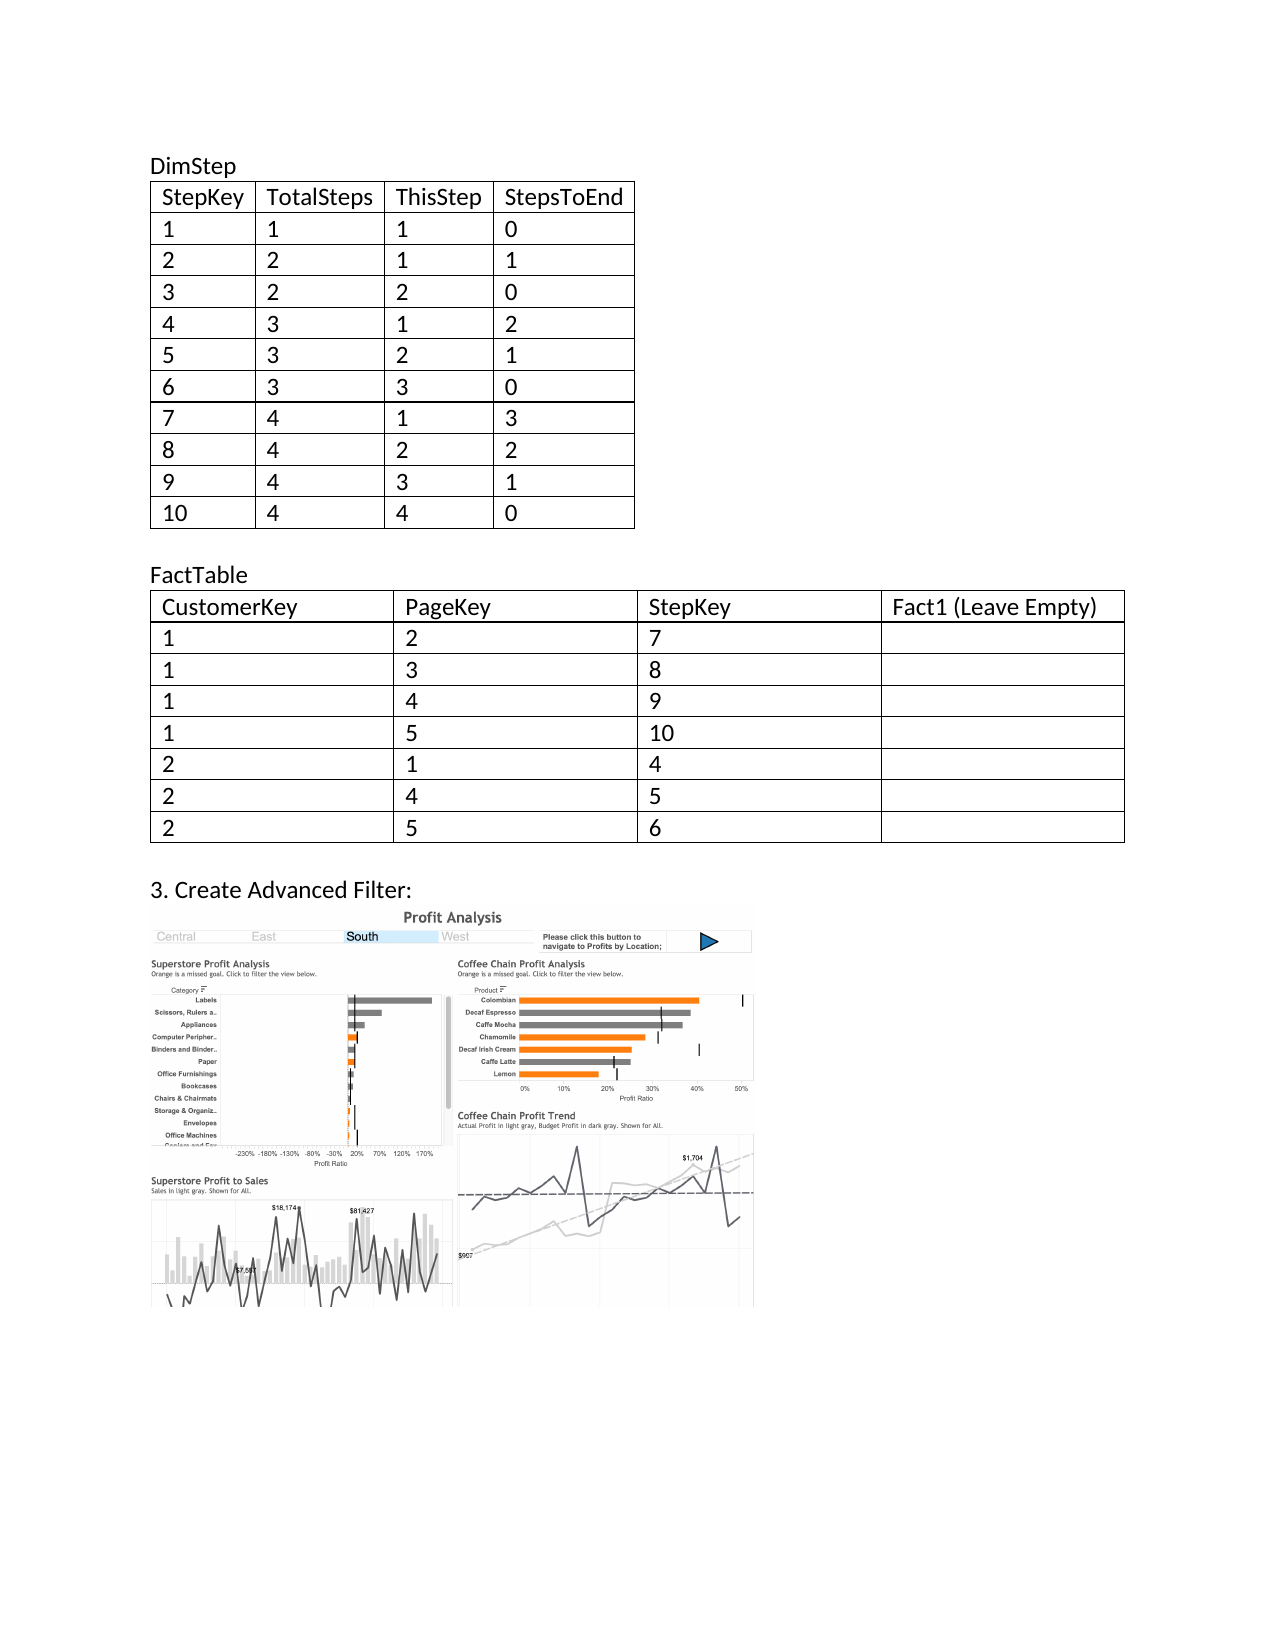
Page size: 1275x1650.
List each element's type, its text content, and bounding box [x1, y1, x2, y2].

table_cell 3 [394, 654, 637, 684]
table_cell [882, 654, 1124, 684]
table_cell 3 [256, 308, 384, 338]
table_cell 4 [256, 403, 384, 433]
table_cell 1 [494, 339, 634, 370]
table_cell 0 [494, 276, 634, 307]
table_header ThisStep [385, 182, 493, 212]
table_cell 1 [394, 749, 637, 779]
table_cell 2 [494, 308, 634, 338]
table_cell 2 [494, 434, 634, 464]
table_cell 1 [151, 654, 393, 684]
table_cell 4 [638, 749, 881, 779]
table_cell 2 [385, 339, 493, 370]
table_cell [882, 812, 1124, 842]
table_cell 5 [394, 812, 637, 842]
table_cell 6 [151, 371, 255, 401]
table_cell 1 [256, 213, 384, 244]
table_cell 9 [638, 686, 881, 716]
text DimStep [150, 150, 1125, 181]
table_cell 3 [494, 403, 634, 433]
table_cell 4 [256, 466, 384, 496]
table_cell 3 [385, 371, 493, 401]
table_cell 8 [151, 434, 255, 464]
table_cell 0 [494, 497, 634, 528]
text 3. Create Advanced Filter: [150, 874, 1125, 904]
table_cell 1 [151, 623, 393, 653]
picture [150, 904, 756, 1307]
table_cell 5 [151, 339, 255, 370]
table_cell 5 [394, 717, 637, 748]
table_cell 2 [256, 245, 384, 275]
table_cell 3 [151, 276, 255, 307]
table_cell 2 [151, 749, 393, 779]
table_header CustomerKey [151, 591, 393, 621]
table_cell 1 [151, 213, 255, 244]
table_cell 7 [638, 623, 881, 653]
table_cell 9 [151, 466, 255, 496]
table_cell [882, 717, 1124, 748]
table_header PageKey [394, 591, 637, 621]
table_cell 3 [256, 339, 384, 370]
table_cell 0 [494, 213, 634, 244]
table_cell 0 [494, 371, 634, 401]
table_cell 8 [638, 654, 881, 684]
table_cell 10 [151, 497, 255, 528]
table_cell 2 [256, 276, 384, 307]
table_cell 1 [385, 245, 493, 275]
table_cell 4 [385, 497, 493, 528]
table_cell 1 [385, 403, 493, 433]
table_cell 3 [385, 466, 493, 496]
table_cell 2 [151, 812, 393, 842]
table_cell 4 [151, 308, 255, 338]
table_cell 3 [256, 371, 384, 401]
table_cell 1 [385, 308, 493, 338]
table_cell [882, 749, 1124, 779]
table_cell 6 [638, 812, 881, 842]
table_cell 4 [256, 497, 384, 528]
table_header Fact1 (Leave Empty) [882, 591, 1124, 621]
table_cell 2 [385, 434, 493, 464]
text FactTable [150, 559, 1125, 590]
table_cell 2 [151, 780, 393, 811]
table_cell 1 [385, 213, 493, 244]
table_header StepKey [151, 182, 255, 212]
table_cell 2 [151, 245, 255, 275]
table_cell [882, 686, 1124, 716]
table_cell 4 [256, 434, 384, 464]
table_cell 4 [394, 780, 637, 811]
table_cell 1 [151, 686, 393, 716]
table_cell 10 [638, 717, 881, 748]
table_header StepsToEnd [494, 182, 634, 212]
table_cell 1 [494, 466, 634, 496]
table_header StepKey [638, 591, 881, 621]
table_cell 2 [385, 276, 493, 307]
table_header TotalSteps [256, 182, 384, 212]
table_cell [882, 623, 1124, 653]
table_cell [882, 780, 1124, 811]
table_cell 5 [638, 780, 881, 811]
table_cell 1 [151, 717, 393, 748]
table_cell 2 [394, 623, 637, 653]
table_cell 1 [494, 245, 634, 275]
table_cell 7 [151, 403, 255, 433]
table_cell 4 [394, 686, 637, 716]
